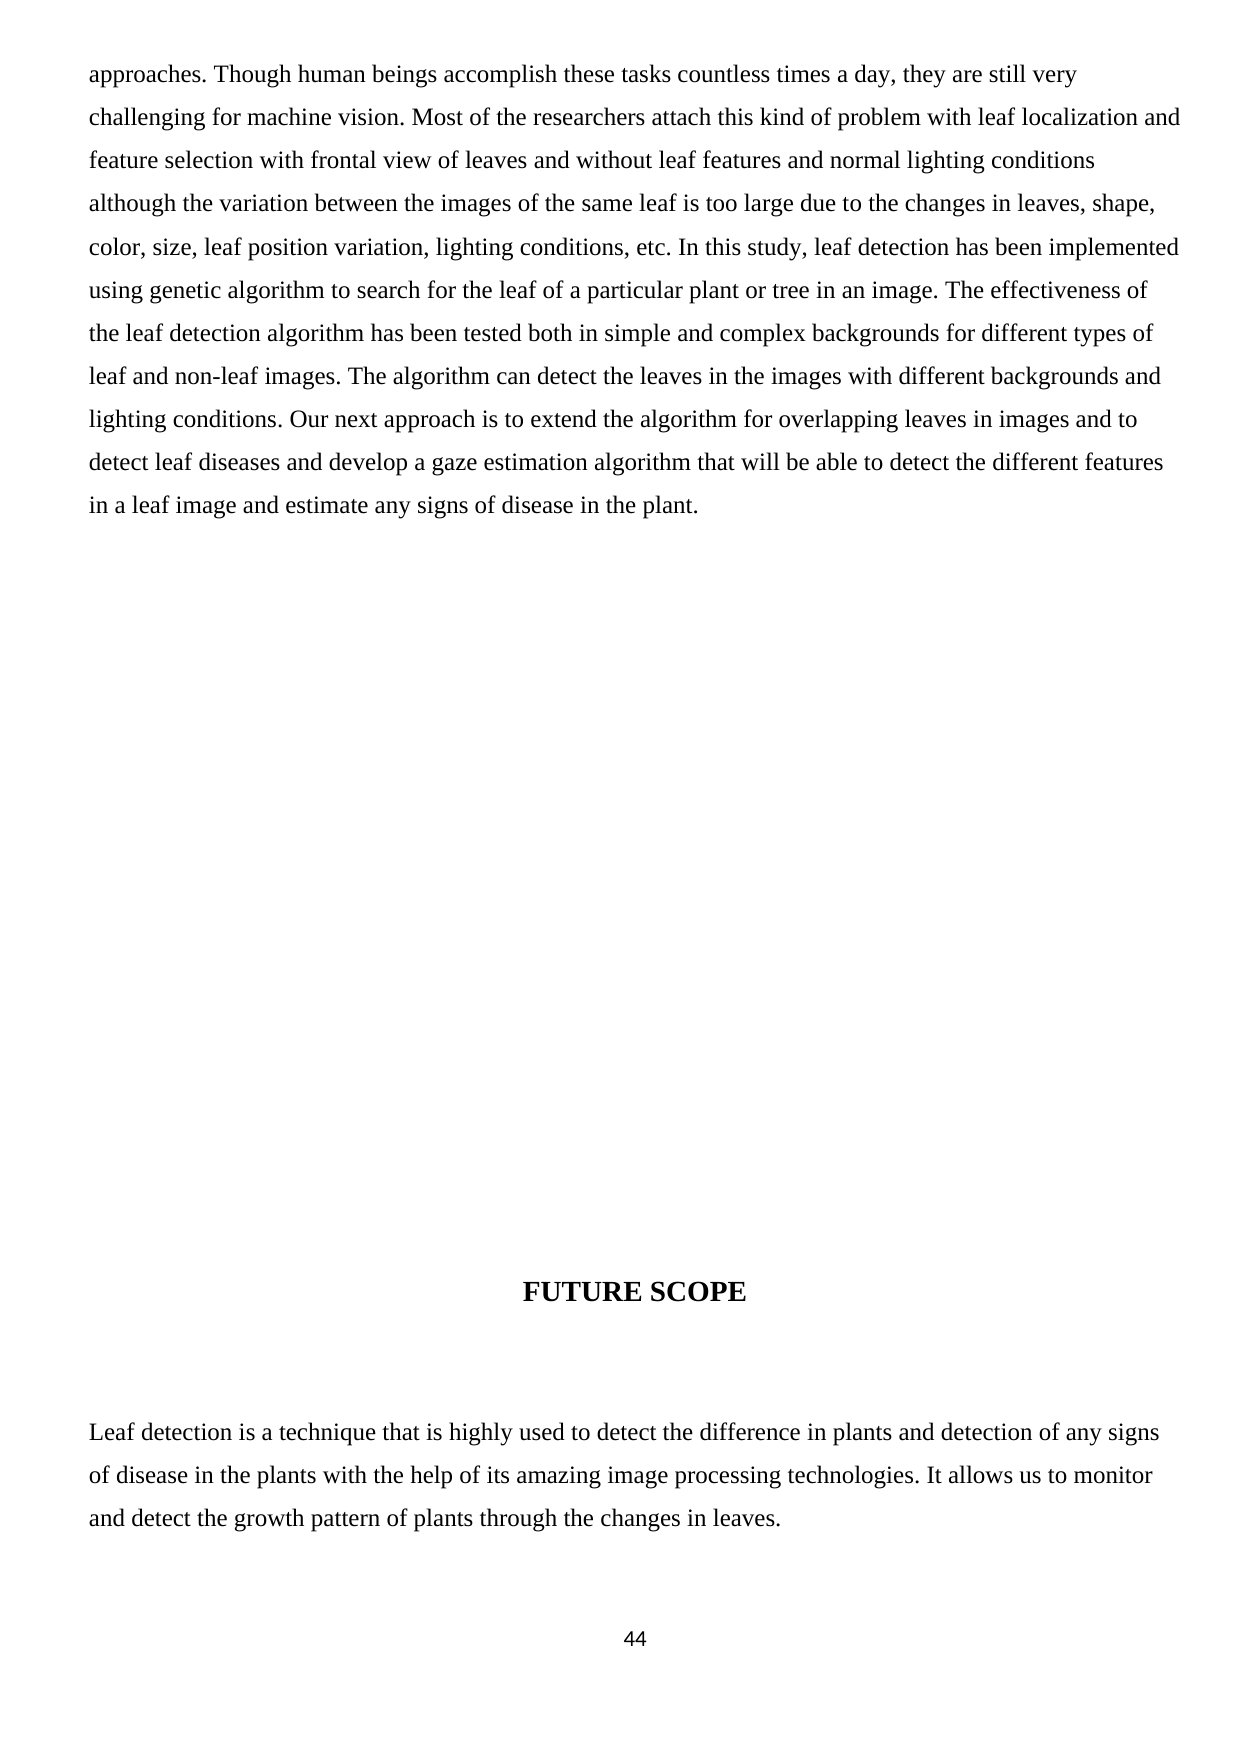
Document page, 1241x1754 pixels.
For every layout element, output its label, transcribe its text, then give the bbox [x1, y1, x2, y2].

text FUTURE SCOPE [89, 1274, 1181, 1308]
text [89, 59, 1181, 519]
text Leaf detection is a technique that is highly used to detect the difference in plants and detection of any signs of disease in the plants with the help of its amazing image processing technologies. It allows us to monitor and detect the growth pattern of plants through the changes in leaves. [89, 1417, 1181, 1532]
